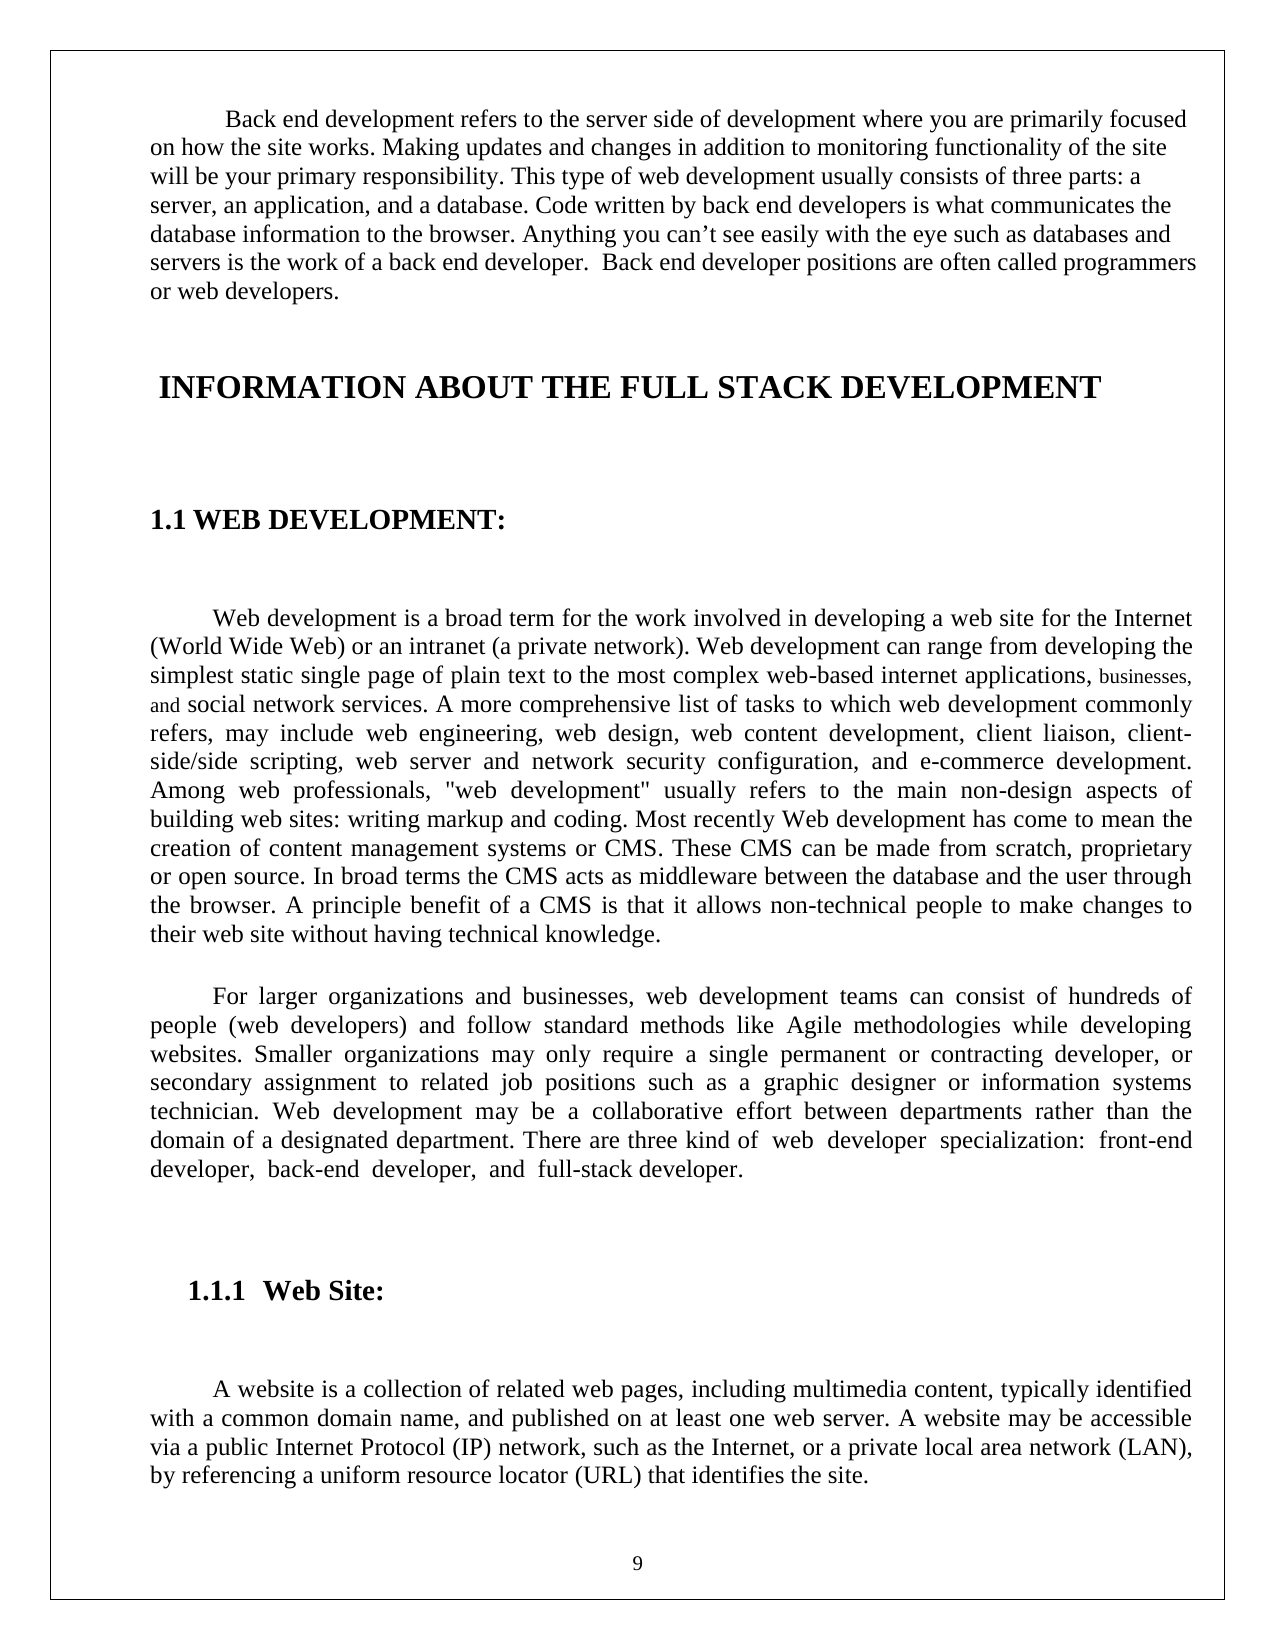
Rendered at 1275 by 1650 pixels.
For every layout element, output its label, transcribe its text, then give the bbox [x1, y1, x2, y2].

list INFORMATION ABOUT THE FULL STACK DEVELOPMENT [150, 367, 1200, 406]
list Web Site: [187, 1273, 1192, 1307]
text Back end development refers to the server side of development where you are primarily focused on how the site works. Making updates and changes in addition to monitoring functionality of the site will be your primary responsibility. This type of web development usually consists of three parts: a server, an application, and a database. Code written by back end developers is what communicates the database information to the browser. Anything you can’t see easily with the eye such as databases and servers is the work of a back end developer. Back end developer positions are often called programmers or web developers. [150, 104, 1200, 305]
text Web development is a broad term for the work involved in developing a web site for the Internet (World Wide Web) or an intranet (a private network). Web development can range from developing the simplest static single page of plain text to the most complex web-based internet applications, businesses, and social network services. A more comprehensive list of tasks to which web development commonly refers, may include web engineering, web design, web content development, client liaison, client-side/side scripting, web server and network security configuration, and e-commerce development. Among web professionals, "web development" usually refers to the main non-design aspects of building web sites: writing markup and coding. Most recently Web development has come to mean the creation of content management systems or CMS. These CMS can be made from scratch, proprietary or open source. In broad terms the CMS acts as middleware between the database and the user through the browser. A principle benefit of a CMS is that it allows non-technical people to make changes to their web site without having technical knowledge. [150, 603, 1193, 948]
list WEB DEVELOPMENT: [150, 502, 1200, 536]
text A website is a collection of related web pages, including multimedia content, typically identified with a common domain name, and published on at least one web server. A website may be accessible via a public Internet Protocol (IP) network, such as the Internet, or a private local area network (LAN), by referencing a uniform resource locator (URL) that identifies the site. [150, 1374, 1192, 1489]
text For larger organizations and businesses, web development teams can consist of hundreds of people (web developers) and follow standard methods like Agile methodologies while developing websites. Smaller organizations may only require a single permanent or contracting developer, or secondary assignment to related job positions such as a graphic designer or information systems technician. Web development may be a collaborative effort between departments rather than the domain of a designated department. There are three kind of web developer specialization: front-end developer, back-end developer, and full-stack developer. [150, 981, 1192, 1182]
